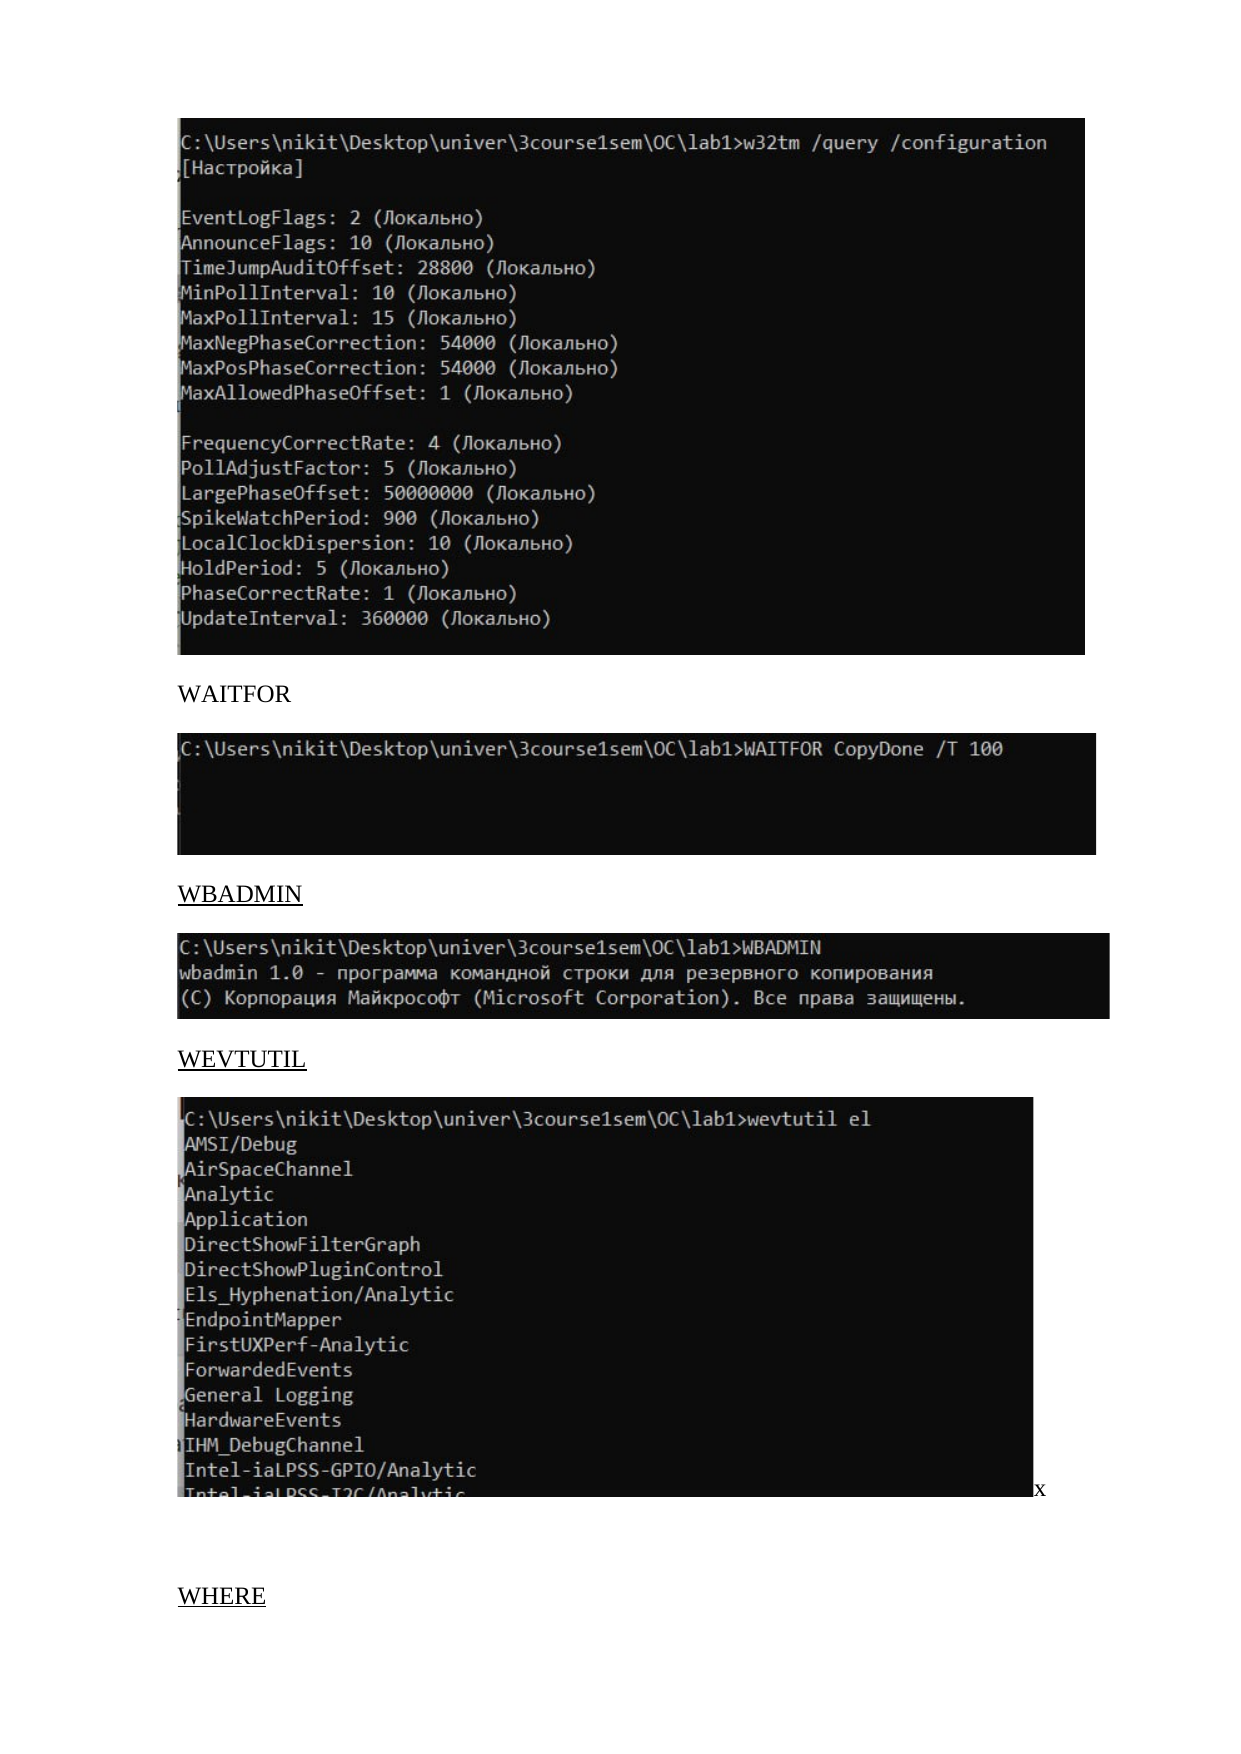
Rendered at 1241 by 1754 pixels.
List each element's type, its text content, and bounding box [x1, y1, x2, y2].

text WEVTUTIL [177, 1044, 1152, 1073]
text WHERE [177, 1581, 1152, 1609]
picture [177, 118, 1085, 655]
picture [177, 1097, 1034, 1497]
picture [177, 733, 1097, 855]
text WAITFOR [177, 679, 1152, 708]
picture [177, 933, 1110, 1019]
text WBADMIN [177, 879, 1152, 908]
